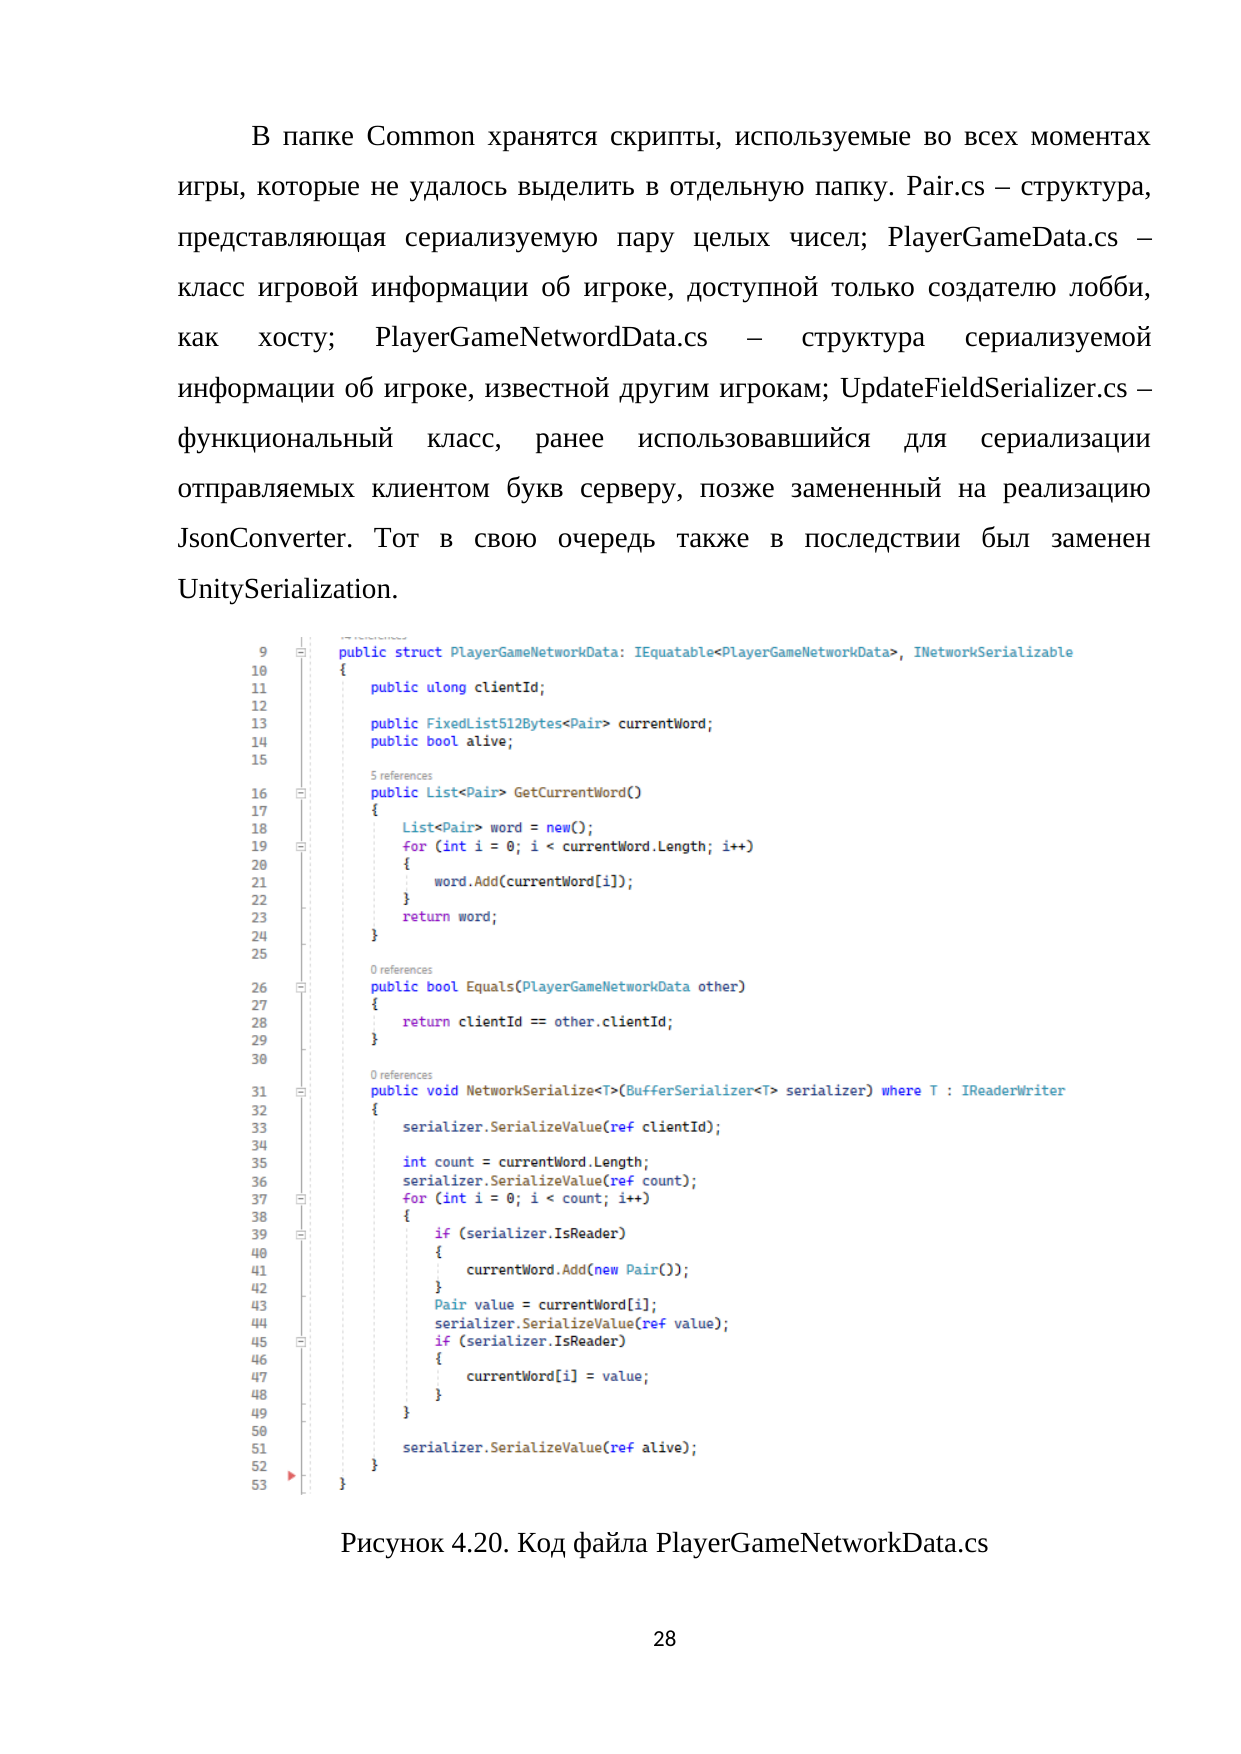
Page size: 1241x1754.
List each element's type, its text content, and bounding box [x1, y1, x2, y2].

text Рисунок 4.20. Код файла PlayerGameNetworkData.cs [177, 1525, 1152, 1558]
picture [246, 637, 1082, 1495]
text В папке Common хранятся скрипты, используемые во всех моментах игры, которые не удалось выделить в отдельную папку. Pair.cs – структура, представляющая сериализуемую пару целых чисел; PlayerGameData.cs – класс игровой информации об игроке, доступной только создателю лобби, как хосту; PlayerGameNetwordData.cs – структура сериализуемой информации об игроке, известной другим игрокам; UpdateFieldSerializer.cs – функциональный класс, ранее использовавшийся для сериализации отправляемых клиентом букв серверу, позже замененный на реализацию JsonConverter. Тот в свою очередь также в последствии был заменен UnitySerialization. [177, 118, 1152, 604]
